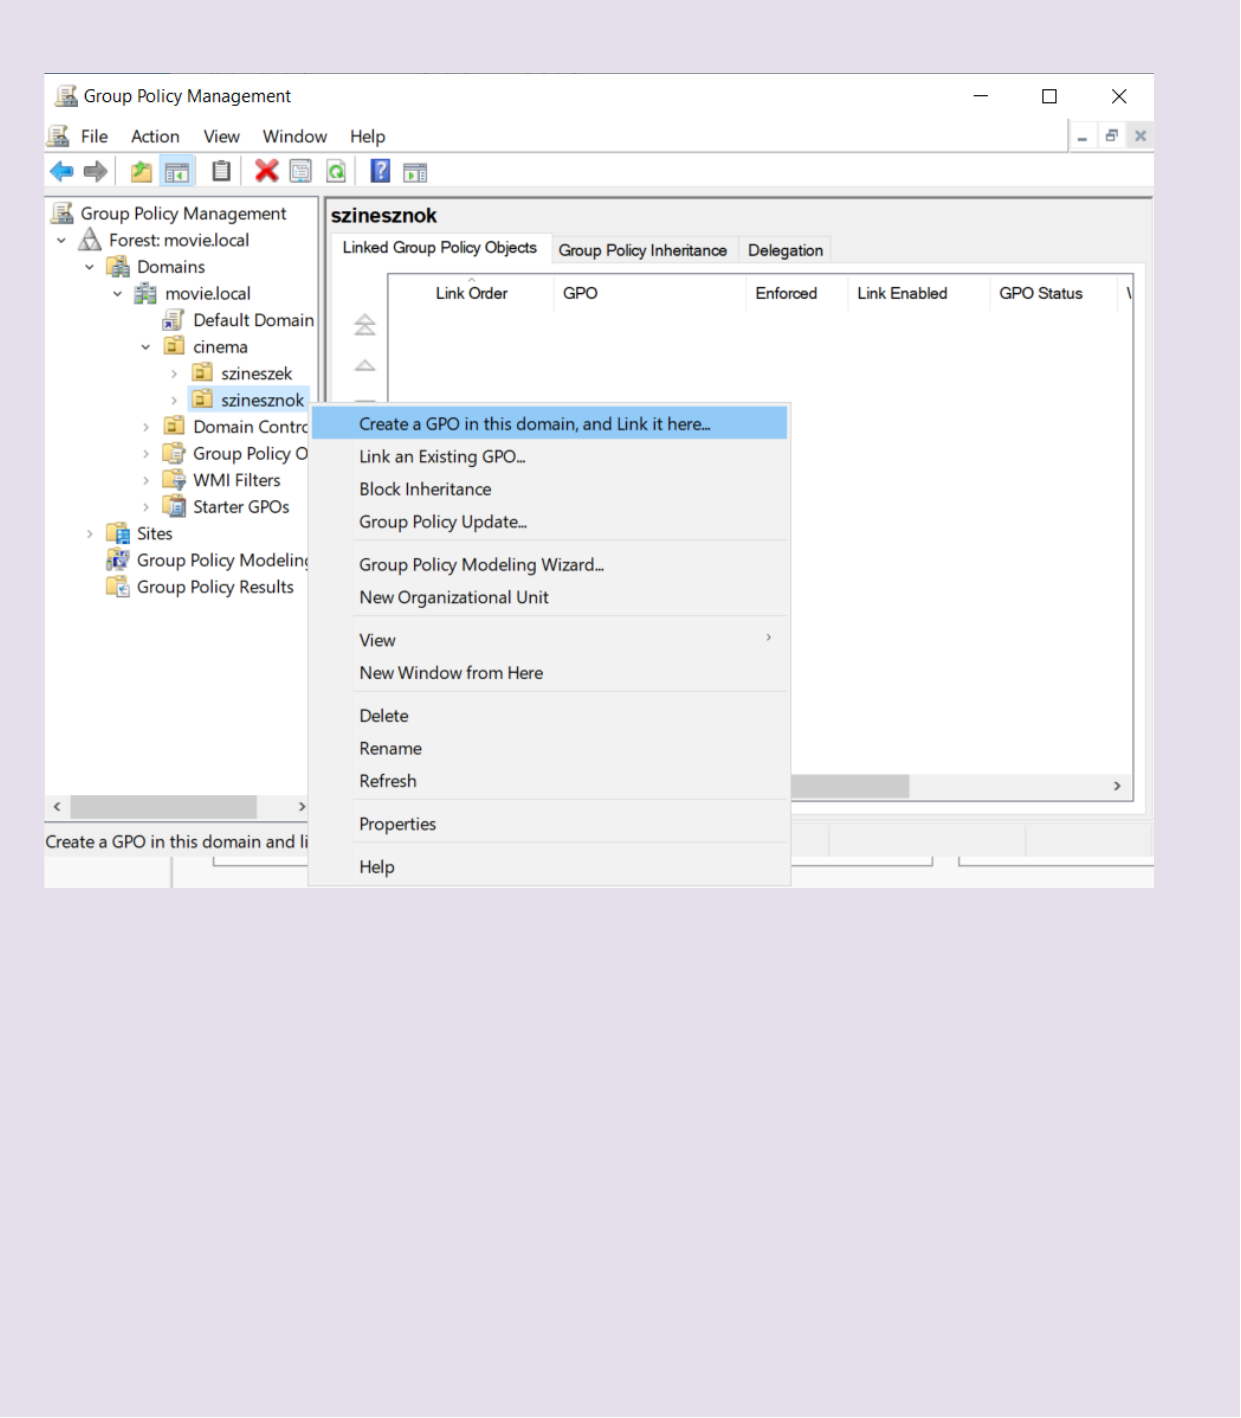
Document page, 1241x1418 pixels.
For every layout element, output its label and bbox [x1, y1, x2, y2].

picture [44, 73, 1154, 888]
